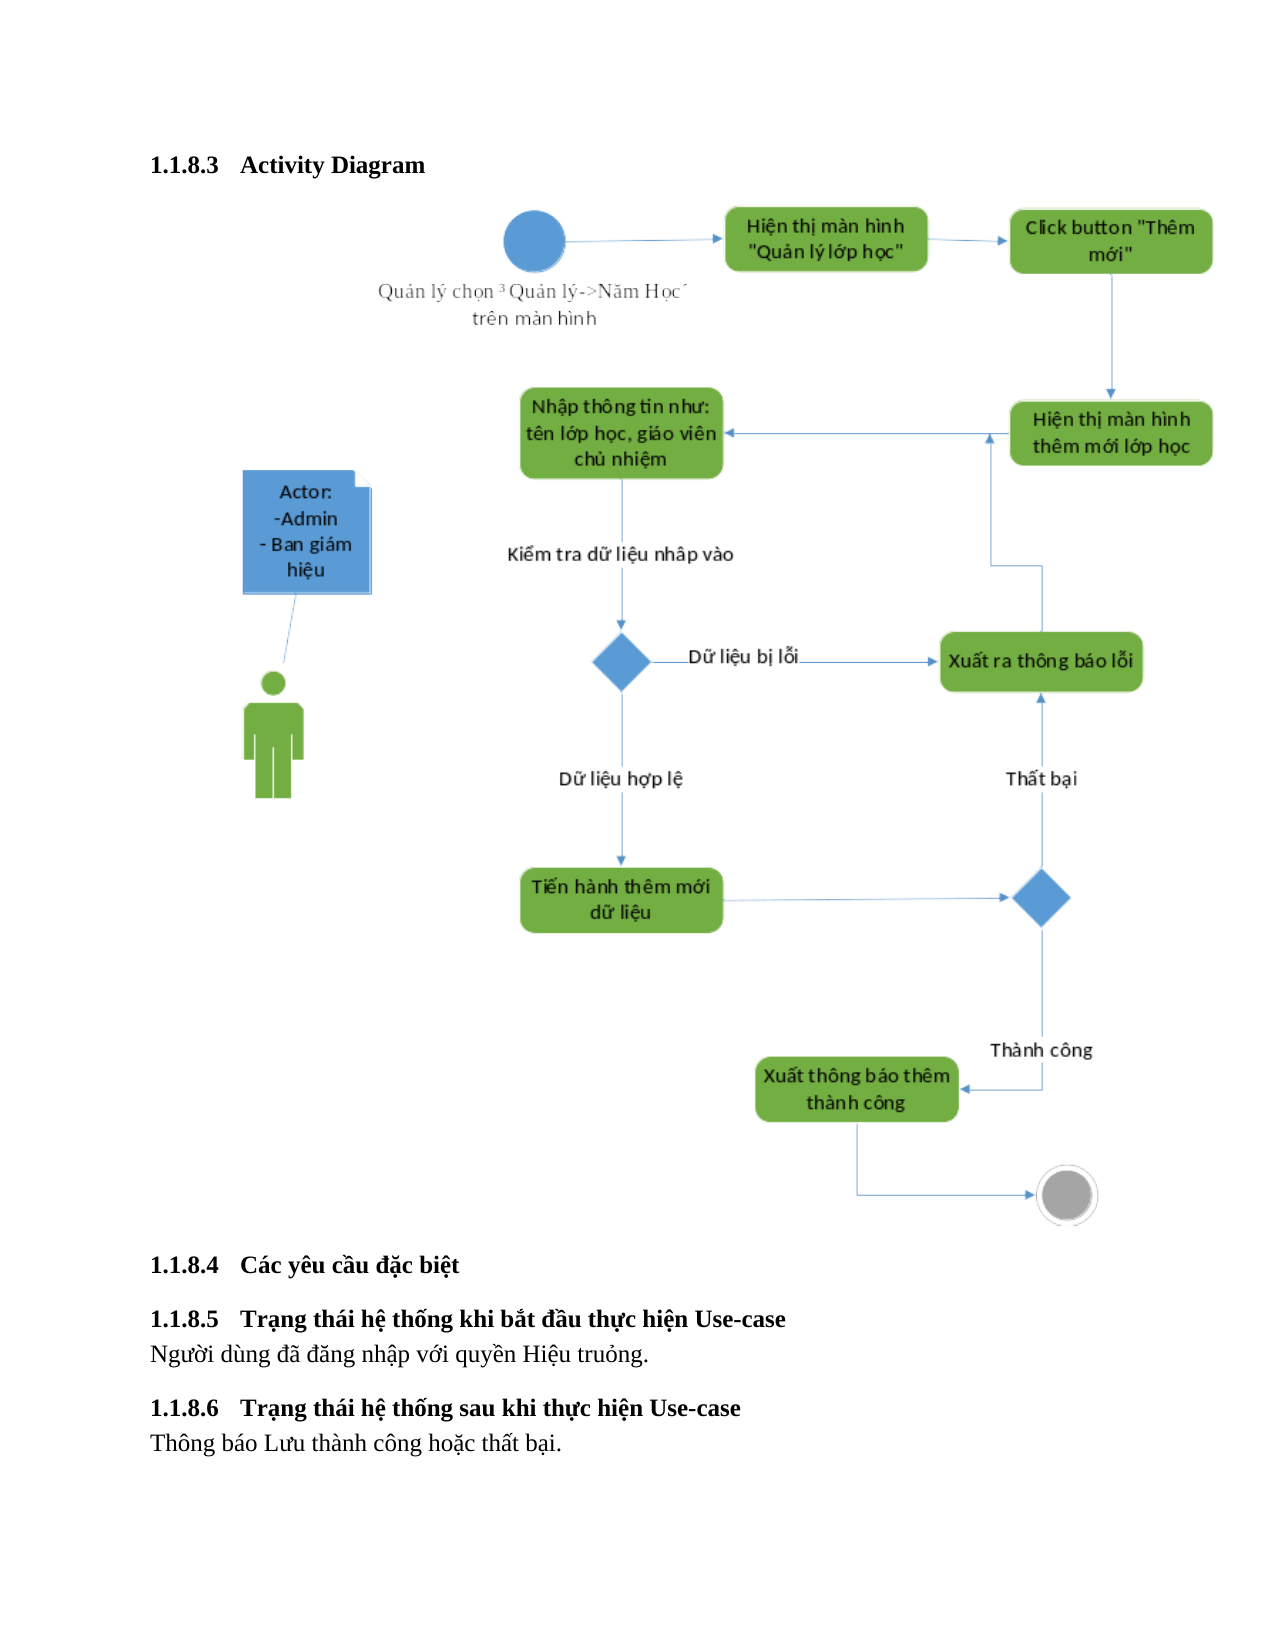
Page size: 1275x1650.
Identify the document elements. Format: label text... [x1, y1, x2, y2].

subtitle Trạng thái hệ thống sau khi thực hiện Use-case [150, 1393, 1125, 1422]
subtitle Activity Diagram [150, 150, 1125, 179]
text Người dùng đã đăng nhập với quyền Hiệu truỏng. [150, 1339, 1125, 1368]
subtitle Các yêu cầu đặc biệt [150, 1251, 1125, 1279]
subtitle Trạng thái hệ thống khi bắt đầu thực hiện Use-case [150, 1304, 1125, 1333]
text Thông báo Lưu thành công hoặc thất bại. [150, 1428, 1125, 1457]
